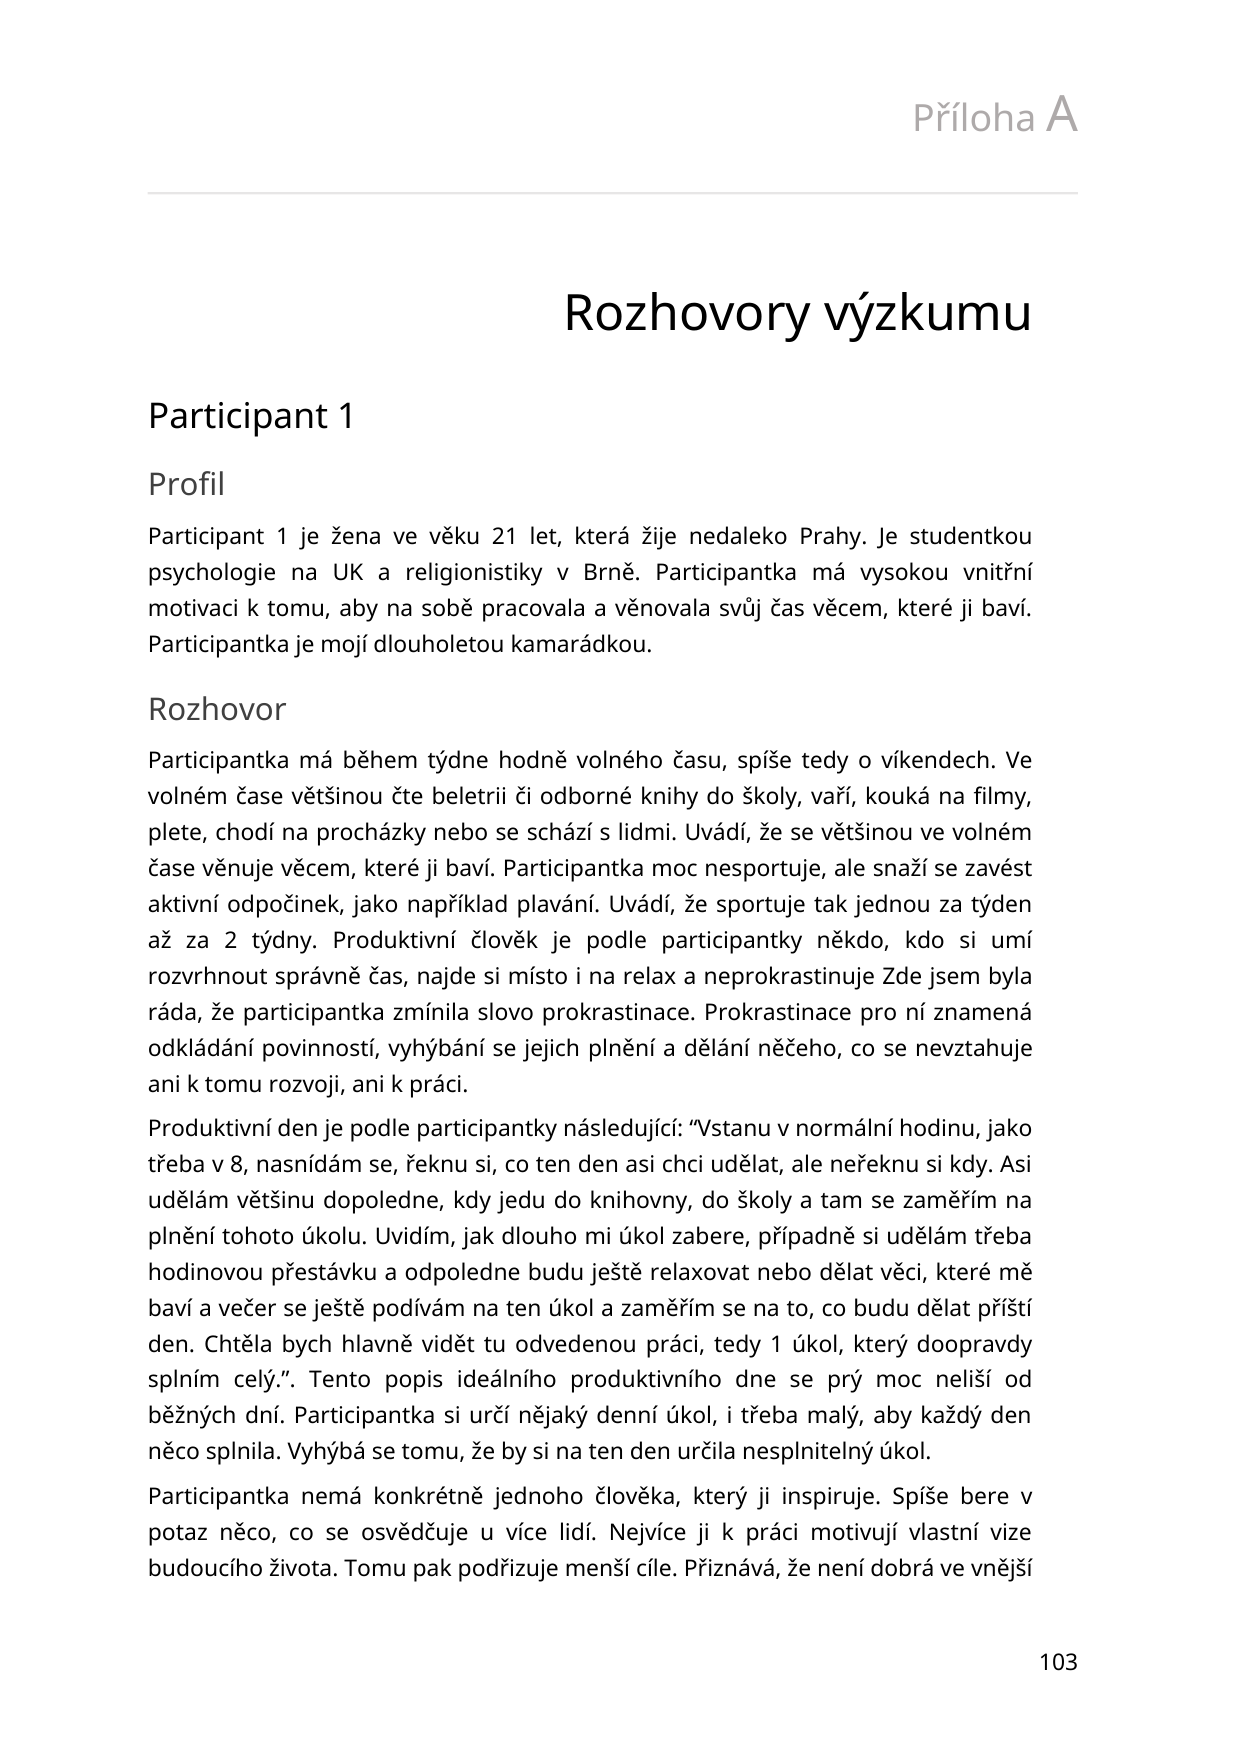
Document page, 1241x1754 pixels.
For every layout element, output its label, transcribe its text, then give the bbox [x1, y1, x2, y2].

subtitle Participant 1 [148, 391, 1033, 439]
subtitle Rozhovor [148, 687, 1033, 729]
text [148, 1479, 1033, 1583]
subtitle Profil [148, 462, 1033, 505]
subtitle Rozhovory výzkumu [148, 277, 1033, 345]
text Participantka má během týdne hodně volného času, spíše tedy o víkendech. Ve volném čase většinou čte beletrii či odborné knihy do školy, vaří, kouká na filmy, plete, chodí na procházky nebo se schází s lidmi. Uvádí, že se většinou ve volném čase věnuje věcem, které ji baví. Participantka moc nesportuje, ale snaží se zavést aktivní odpočinek, jako například plavání. Uvádí, že sportuje tak jednou za týden až za 2 týdny. Produktivní člověk je podle participantky někdo, kdo si umí rozvrhnout správně čas, najde si místo i na relax a neprokrastinuje Zde jsem byla ráda, že participantka zmínila slovo prokrastinace. Prokrastinace pro ní znamená odkládání povinností, vyhýbání se jejich plnění a dělání něčeho, co se nevztahuje ani k tomu rozvoji, ani k práci. [148, 744, 1033, 1099]
text Participant 1 je žena ve věku 21 let, která žije nedaleko Prahy. Je studentkou psychologie na UK a religionistiky v Brně. Participantka má vysokou vnitřní motivaci k tomu, aby na sobě pracovala a věnovala svůj čas věcem, které ji baví. Participantka je mojí dlouholetou kamarádkou. [148, 520, 1033, 659]
text Produktivní den je podle participantky následující: “Vstanu v normální hodinu, jako třeba v 8, nasnídám se, řeknu si, co ten den asi chci udělat, ale neřeknu si kdy. Asi udělám většinu dopoledne, kdy jedu do knihovny, do školy a tam se zaměřím na plnění tohoto úkolu. Uvidím, jak dlouho mi úkol zabere, případně si udělám třeba hodinovou přestávku a odpoledne budu ještě relaxovat nebo dělat věci, které mě baví a večer se ještě podívám na ten úkol a zaměřím se na to, co budu dělat příští den. Chtěla bych hlavně vidět tu odvedenou práci, tedy 1 úkol, který doopravdy splním celý.”. Tento popis ideálního produktivního dne se prý moc neliší od běžných dní. Participantka si určí nějaký denní úkol, i třeba malý, aby každý den něco splnila. Vyhýbá se tomu, že by si na ten den určila nesplnitelný úkol. [148, 1112, 1033, 1467]
